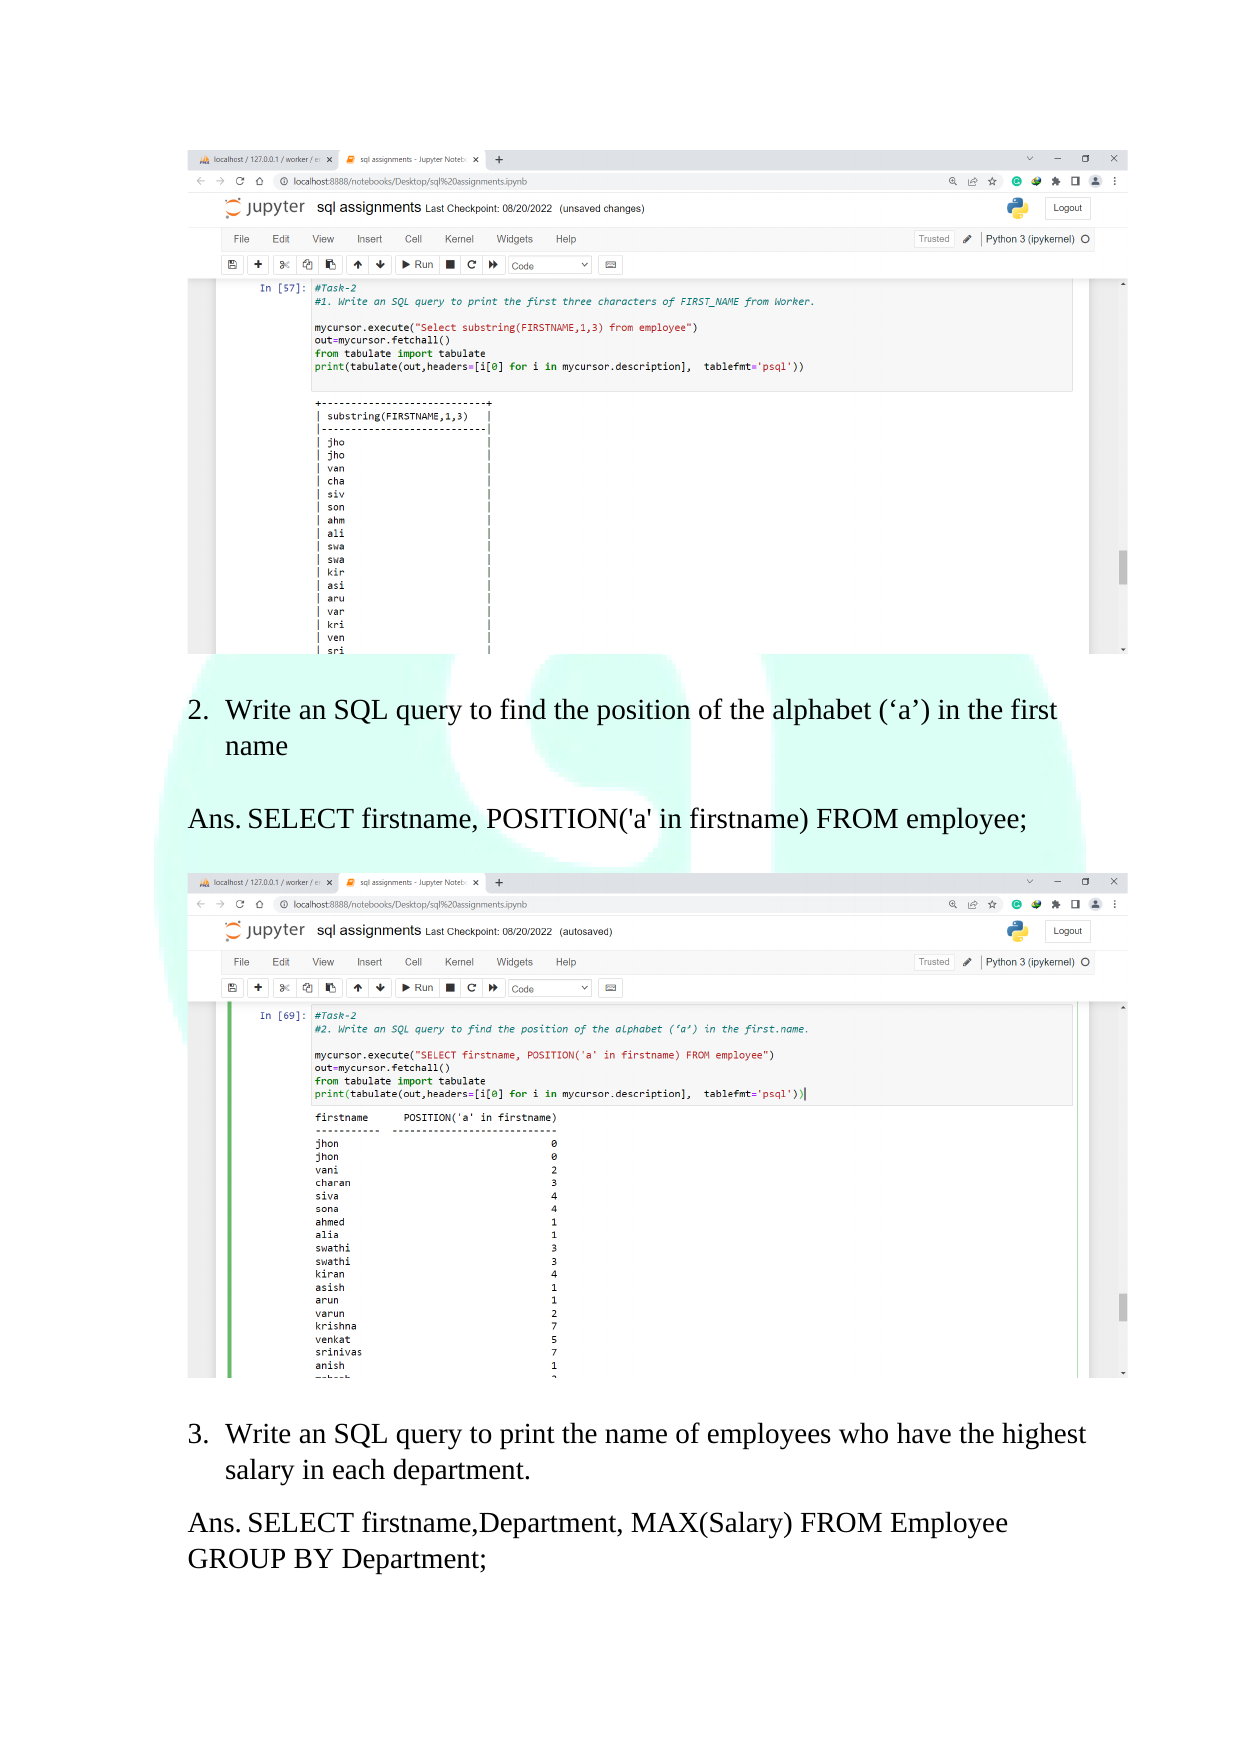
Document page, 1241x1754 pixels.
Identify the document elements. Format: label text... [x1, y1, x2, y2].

picture [187, 150, 1128, 654]
picture [187, 873, 1128, 1378]
text Ans. SELECT firstname,Department, MAX(Salary) FROM Employee GROUP BY Department; [187, 1505, 1090, 1574]
list Write an SQL query to print the name of employees who have the highest salary in each department. [187, 1416, 1090, 1486]
list Write an SQL query to find the position of the alphabet (‘a’) in the first name [187, 692, 1090, 762]
text Ans. SELECT firstname, POSITION('a' in firstname) FROM employee; [187, 801, 1090, 834]
